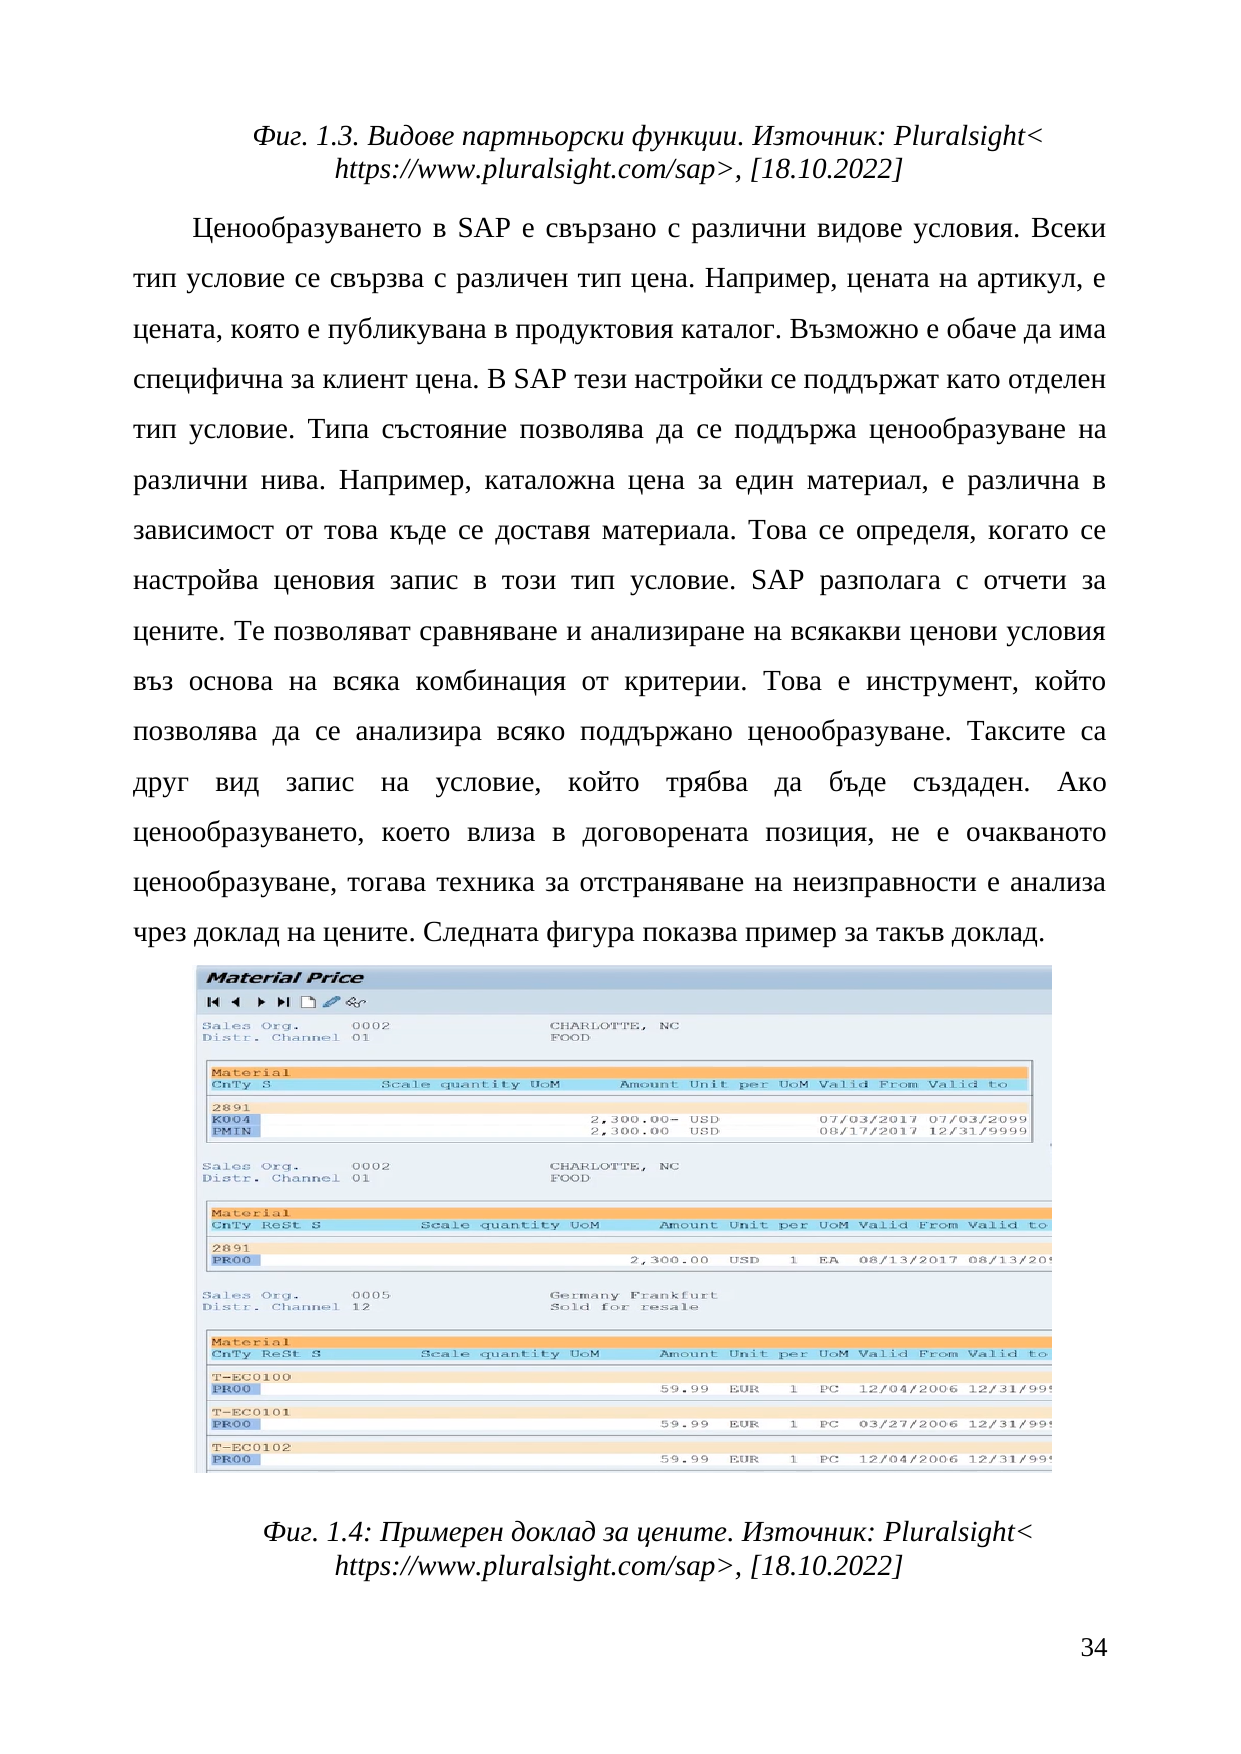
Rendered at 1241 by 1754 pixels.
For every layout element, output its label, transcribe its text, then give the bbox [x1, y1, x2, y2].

picture [192, 965, 1052, 1473]
title Фиг. 1.3. Видове партньорски функции. Източник: Pluralsight< https://www.pluralsight.com/sap>, [18.10.2022] [133, 118, 1107, 185]
title Фиг. 1.4: Примерен доклад за цените. Източник: Pluralsight< https://www.pluralsight.com/sap>, [18.10.2022] [133, 1514, 1107, 1582]
text Ценообразуването в SAP е свързано с различни видове условия. Всеки тип условие се свързва с различен тип цена. Например, цената на артикул, е цената, която е публикувана в продуктовия каталог. Възможно е обаче да има специфична за клиент цена. В SAP тези настройки се поддържат като отделен тип условие. Типа състояние позволява да се поддържа ценообразуване на различни нива. Например, каталожна цена за един материал, е различна в зависимост от това къде се доставя материала. Това се определя, когато се настройва ценовия запис в този тип условие. SAP разполага с отчети за цените. Те позволяват сравняване и анализиране на всякакви ценови условия въз основа на всяка комбинация от критерии. Това е инструмент, който позволява да се анализира всяко поддържано ценообразуване. Таксите са друг вид запис на условие, който трябва да бъде създаден. Ако ценообразуването, което влиза в договорената позиция, не е очакваното ценообразуване, тогава техника за отстраняване на неизправности е анализа чрез доклад на цените. Следната фигура показва пример за такъв доклад. [133, 210, 1107, 948]
